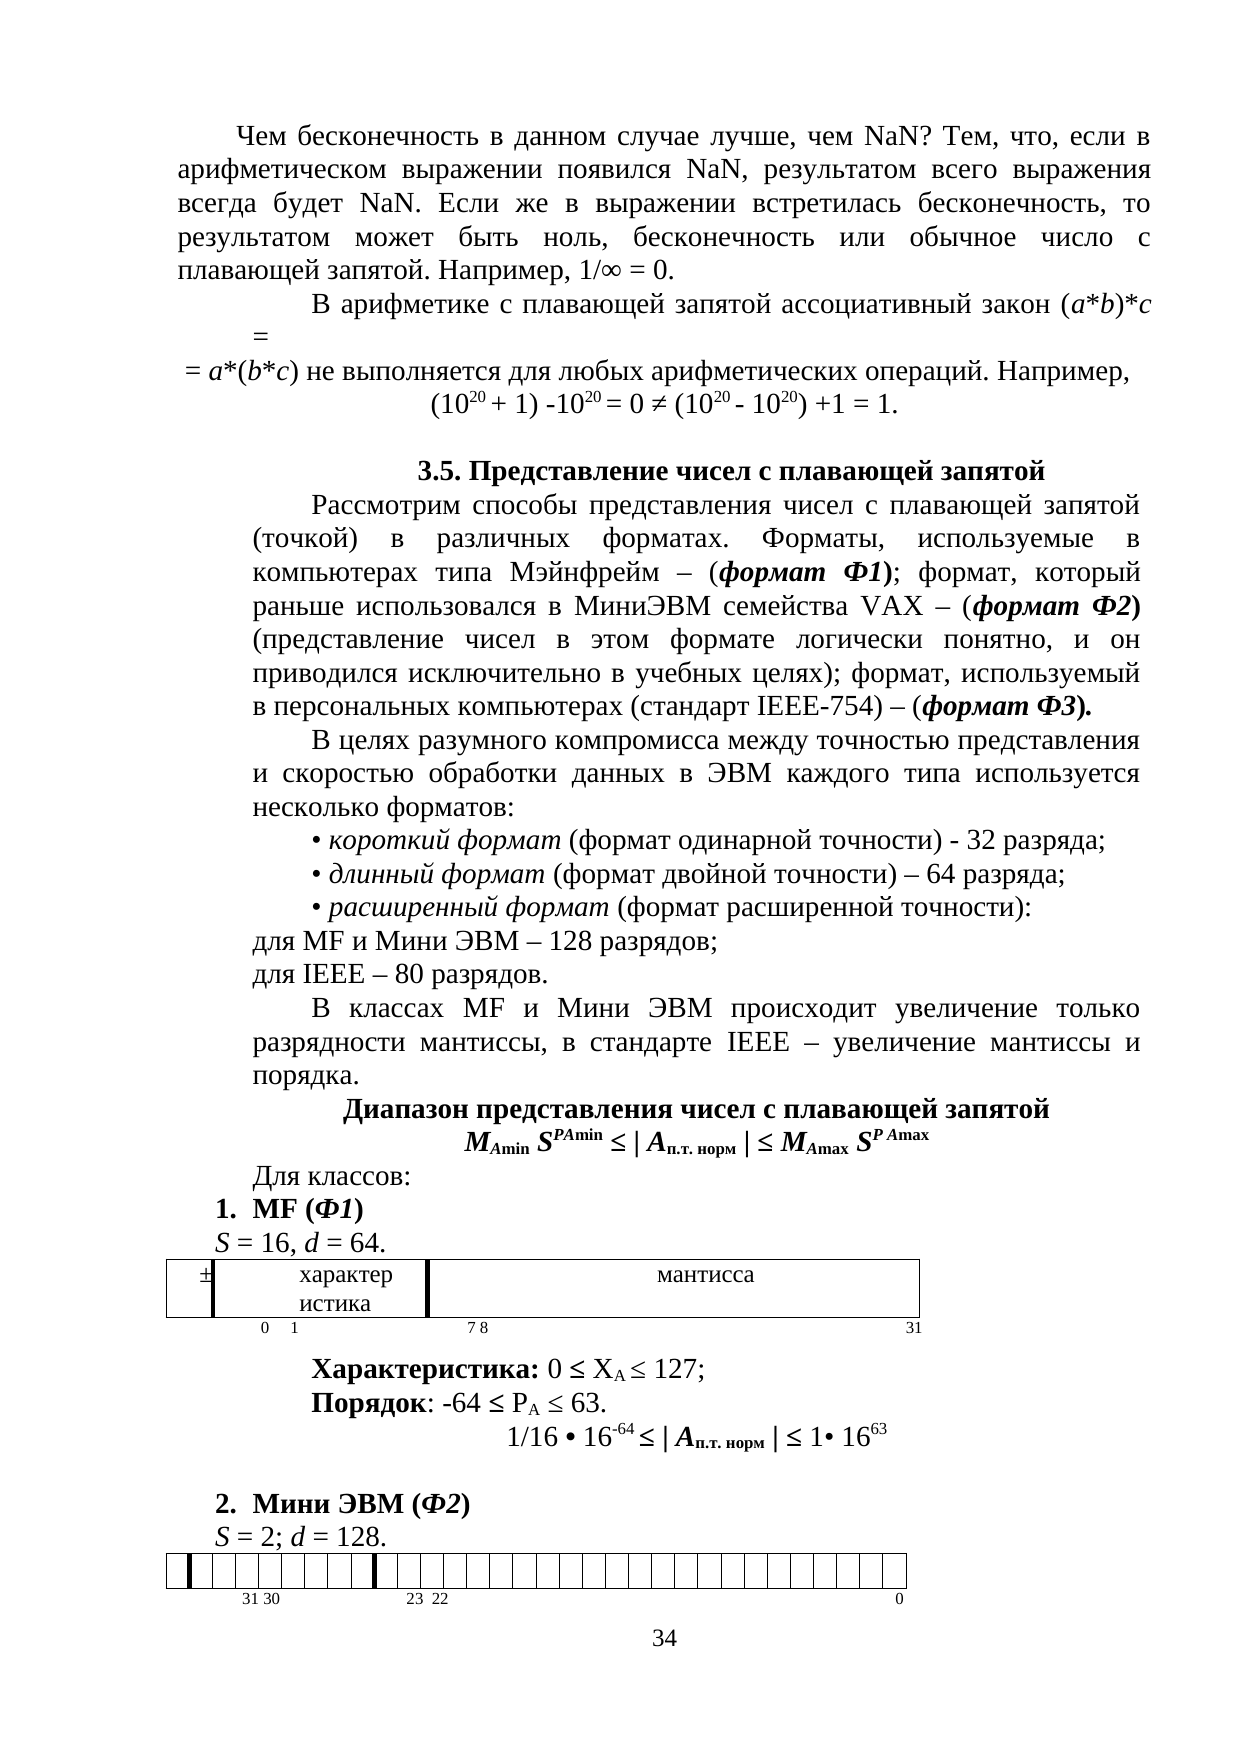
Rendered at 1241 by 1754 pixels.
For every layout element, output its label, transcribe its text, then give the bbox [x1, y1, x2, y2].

table_header [513, 1554, 536, 1587]
table_header [328, 1554, 351, 1587]
table_header [537, 1554, 559, 1587]
table_header [560, 1554, 582, 1587]
table_header [860, 1554, 882, 1587]
table_header [490, 1554, 512, 1587]
table_header [629, 1554, 651, 1587]
table_header [377, 1554, 397, 1587]
text = a*(b*c) не выполняется для любых арифметических операций. Например, [177, 353, 1152, 386]
text MAmin SPAmin ≤ | Aп.т. норм | ≤ MAmax SP Amax [252, 1124, 1141, 1158]
table_header [467, 1554, 489, 1587]
table_header [652, 1554, 674, 1587]
list Мини ЭВМ (Ф2) [215, 1486, 1141, 1519]
table_header [213, 1554, 235, 1587]
text Рассмотрим способы представления чисел с плавающей запятой (точкой) в различных форматах. Форматы, используемые в компьютерах типа Мэйнфрейм – (формат Ф1); формат, который раньше использовался в МиниЭВМ семейства VAX – (формат Ф2) (представление чисел в этом формате логически понятно, и он приводился исключительно в учебных целях); формат, используемый в персональных компьютерах (стандарт IEEE-754) – (формат Ф3). [252, 487, 1141, 722]
table_header [675, 1554, 697, 1587]
table_header [583, 1554, 605, 1587]
table_header [883, 1554, 906, 1587]
text В целях разумного компромисса между точностью представления и скоростью обработки данных в ЭВМ каждого типа используется несколько форматов: [252, 722, 1141, 822]
table_header характеристика [215, 1260, 425, 1317]
table_header [192, 1554, 212, 1587]
text Диапазон представления чисел с плавающей запятой [252, 1091, 1141, 1124]
table_header [837, 1554, 859, 1587]
table_header [606, 1554, 628, 1587]
table_header [698, 1554, 721, 1587]
table_header [282, 1554, 304, 1587]
table_header [444, 1554, 466, 1587]
text 1/16 • 16-64 ≤ | Aп.т. норм | ≤ 1• 1663 [252, 1419, 1141, 1452]
text В классах MF и Мини ЭВМ происходит увеличение только разрядности мантиссы, в стандарте IEEE – увеличение мантиссы и порядка. [252, 990, 1141, 1091]
text для MF и Мини ЭВМ – 128 разрядов; [252, 923, 1141, 957]
table_header мантисса [430, 1260, 919, 1317]
text Характеристика: 0 ≤ XA ≤ 127; [252, 1352, 1141, 1385]
table_header ± [167, 1260, 211, 1317]
list MF (Ф1) [215, 1191, 1141, 1225]
table_header [421, 1554, 443, 1587]
table_header [236, 1554, 258, 1587]
table_header [167, 1554, 187, 1587]
text 3.5. Представление чисел с плавающей запятой [252, 453, 1152, 487]
text Порядок: -64 ≤ PA ≤ 63. [252, 1385, 1141, 1419]
table_header [352, 1554, 372, 1587]
table_header [398, 1554, 420, 1587]
text S = 16, d = 64. [215, 1225, 1141, 1258]
table_header [722, 1554, 744, 1587]
table_header [791, 1554, 813, 1587]
text • длинный формат (формат двойной точности) – 64 разряда; [252, 856, 1141, 889]
table_header [305, 1554, 327, 1587]
text 31 30 23 22 0 [233, 1588, 1141, 1622]
text Для классов: [252, 1158, 1141, 1191]
table_header [814, 1554, 836, 1587]
text (1020 + 1) -1020 = 0 ≠ (1020 - 1020) +1 = 1. [177, 386, 1152, 420]
table_header [259, 1554, 281, 1587]
text S = 2; d = 128. [215, 1519, 1141, 1553]
text 0 1 7 8 31 [252, 1318, 1141, 1352]
text В арифметике с плавающей запятой ассоциативный закон (a*b)*c = [252, 286, 1152, 353]
text • расширенный формат (формат расширенной точности): [252, 889, 1141, 923]
table_header [768, 1554, 790, 1587]
text для IEEE – 80 разрядов. [252, 957, 1141, 990]
list Чем бесконечность в данном случае лучше, чем NaN? Тем, что, если в арифметическом выражении появился NaN, результатом всего выражения всегда будет NaN. Если же в выражении встретилась бесконечность, то результатом может быть ноль, бесконечность или обычное число с плавающей запятой. Например, 1/∞ = 0. [177, 118, 1152, 286]
table_header [745, 1554, 767, 1587]
text • короткий формат (формат одинарной точности) - 32 разряда; [252, 822, 1141, 856]
